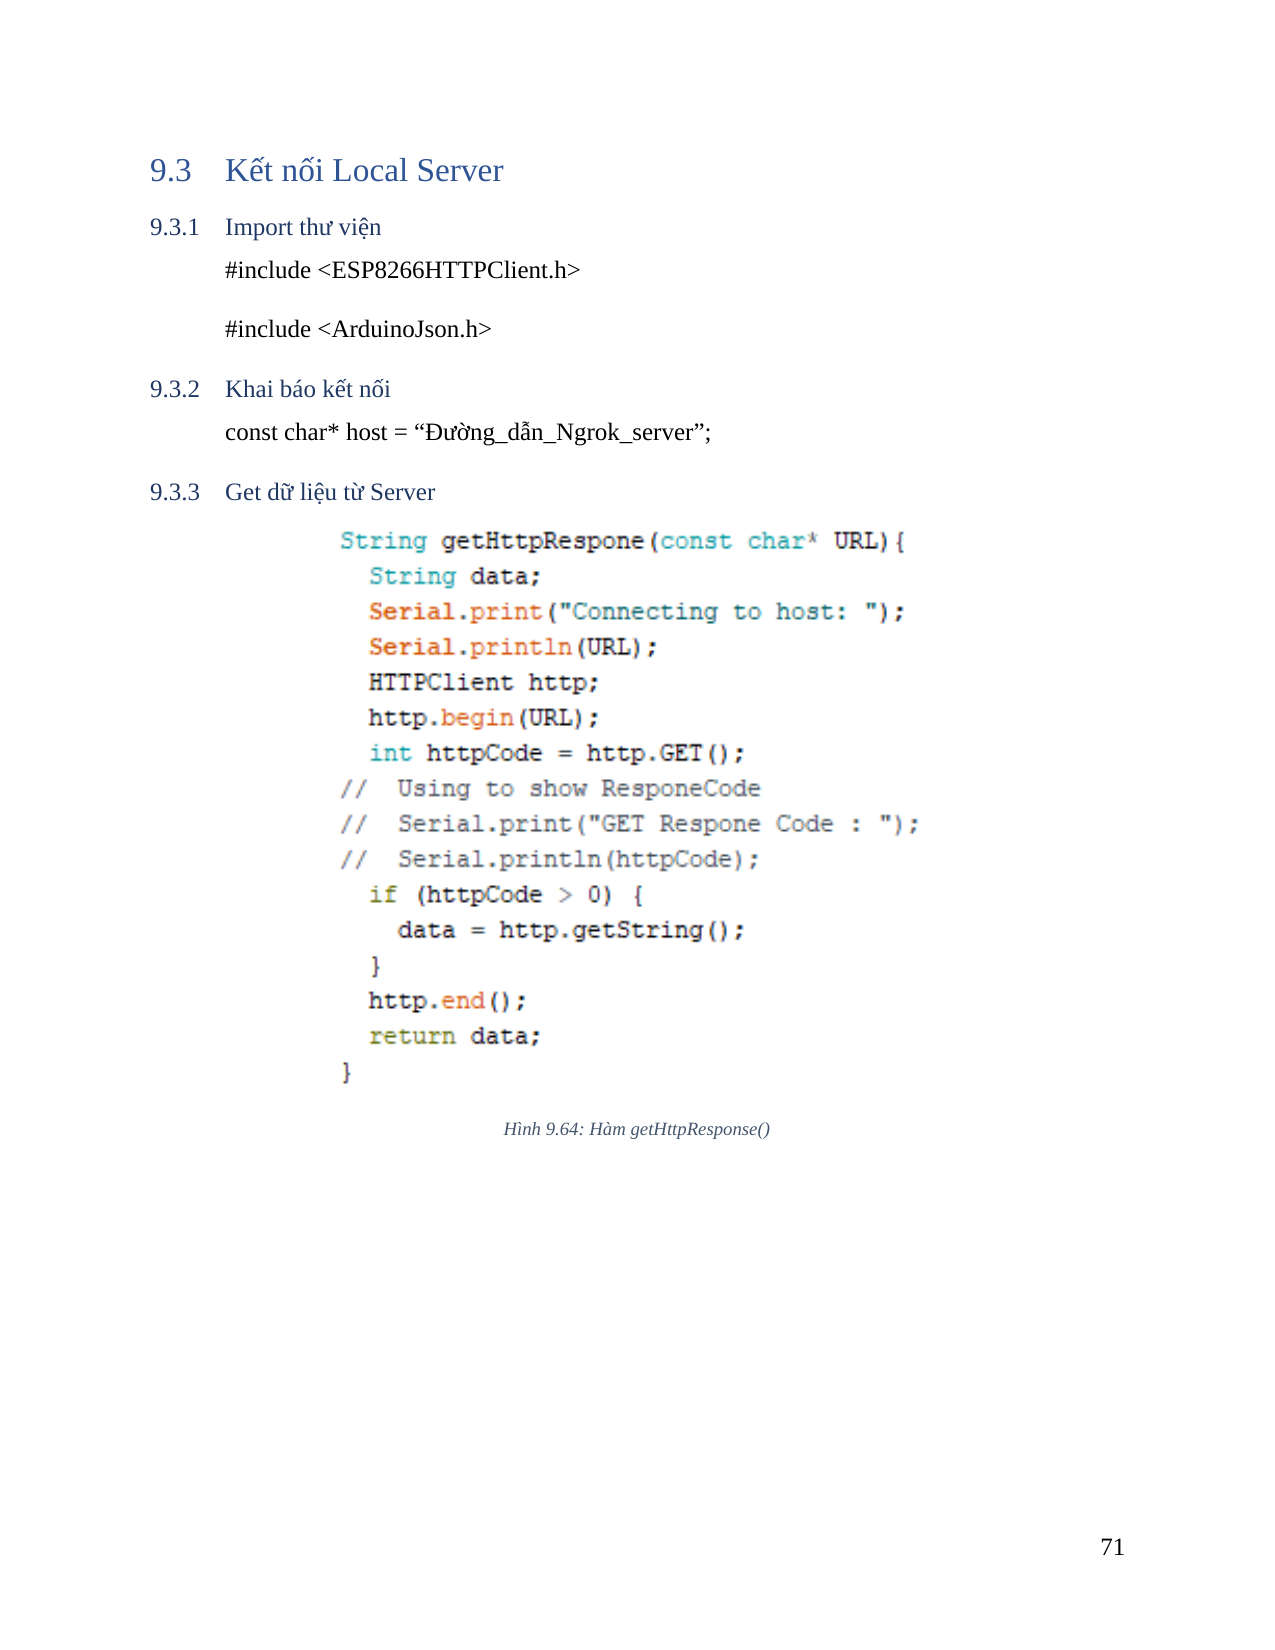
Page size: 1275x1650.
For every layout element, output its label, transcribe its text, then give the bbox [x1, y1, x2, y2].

picture [334, 520, 941, 1088]
text const char* host = “Đường_dẫn_Ngrok_server”; [150, 417, 1125, 446]
subtitle Khai báo kết nối [150, 374, 1125, 403]
subtitle Get dữ liệu từ Server [150, 477, 1125, 506]
text #include <ArduinoJson.h> [150, 314, 1125, 343]
subtitle Kết nối Local Server [150, 150, 1125, 188]
text #include <ESP8266HTTPClient.h> [150, 255, 1125, 283]
subtitle Import thư viện [150, 212, 1125, 240]
